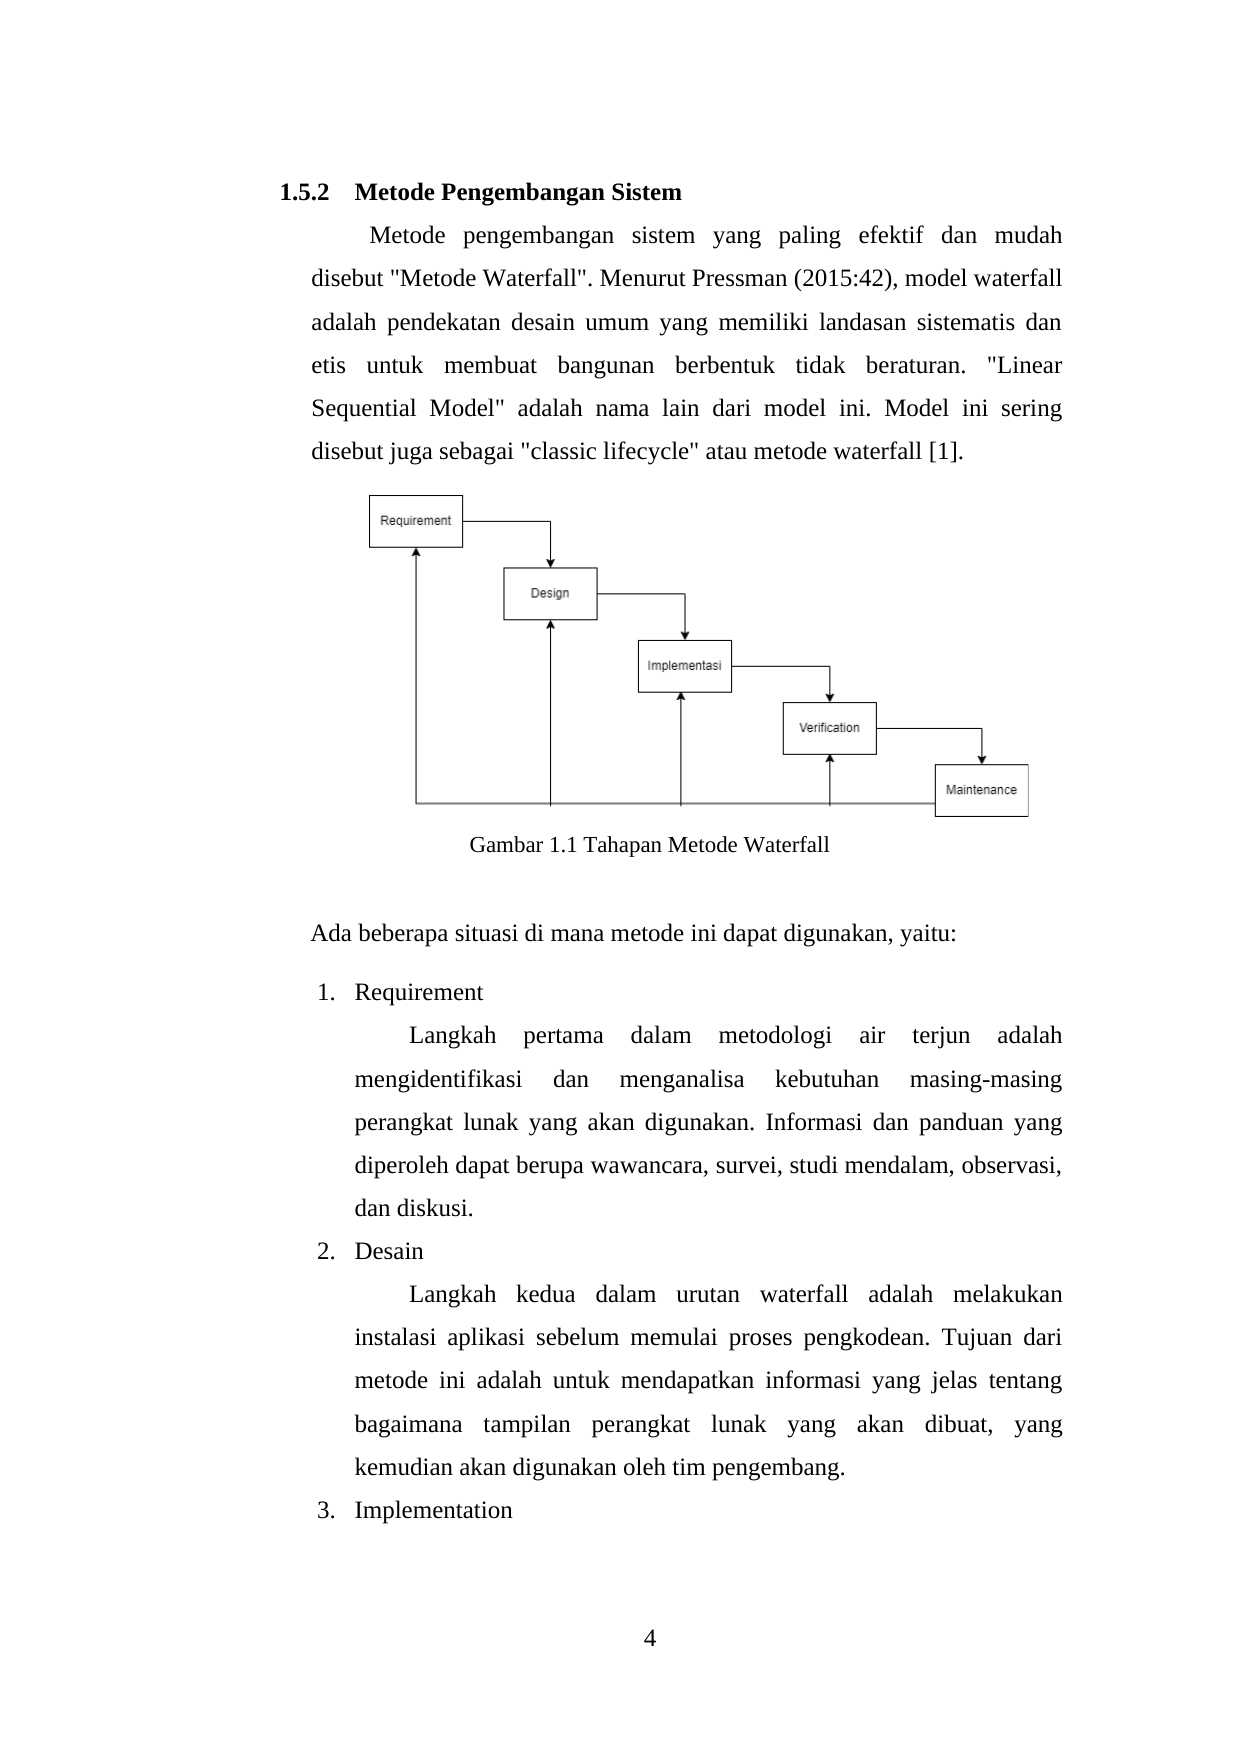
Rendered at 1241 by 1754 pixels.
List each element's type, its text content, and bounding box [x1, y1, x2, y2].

text Ada beberapa situasi di mana metode ini dapat digunakan, yaitu: [310, 918, 1063, 946]
picture [369, 495, 1029, 817]
subtitle Metode Pengembangan Sistem [279, 177, 1063, 206]
list Langkah kedua dalam urutan waterfall adalah melakukan instalasi aplikasi sebelum memulai proses pengkodean. Tujuan dari metode ini adalah untuk mendapatkan informasi yang jelas tentang bagaimana tampilan perangkat lunak yang akan dibuat, yang kemudian akan digunakan oleh tim pengembang. [354, 1279, 1063, 1481]
text Gambar 1.1 Tahapan Metode Waterfall [236, 831, 1063, 858]
list Implementation [317, 1495, 1063, 1524]
text Metode pengembangan sistem yang paling efektif dan mudah disebut "Metode Waterfall". Menurut Pressman (2015:42), model waterfall adalah pendekatan desain umum yang memiliki landasan sistematis dan etis untuk membuat bangunan berbentuk tidak beraturan. "Linear Sequential Model" adalah nama lain dari model ini. Model ini sering disebut juga sebagai "classic lifecycle" atau metode waterfall. [311, 220, 1063, 465]
list Langkah pertama dalam metodologi air terjun adalah mengidentifikasi dan menganalisa kebutuhan masing-masing perangkat lunak yang akan digunakan. Informasi dan panduan yang diperoleh dapat berupa wawancara, survei, studi mendalam, observasi, dan diskusi. [354, 1021, 1063, 1222]
list Requirement [317, 977, 1063, 1006]
list Desain [317, 1236, 1063, 1265]
